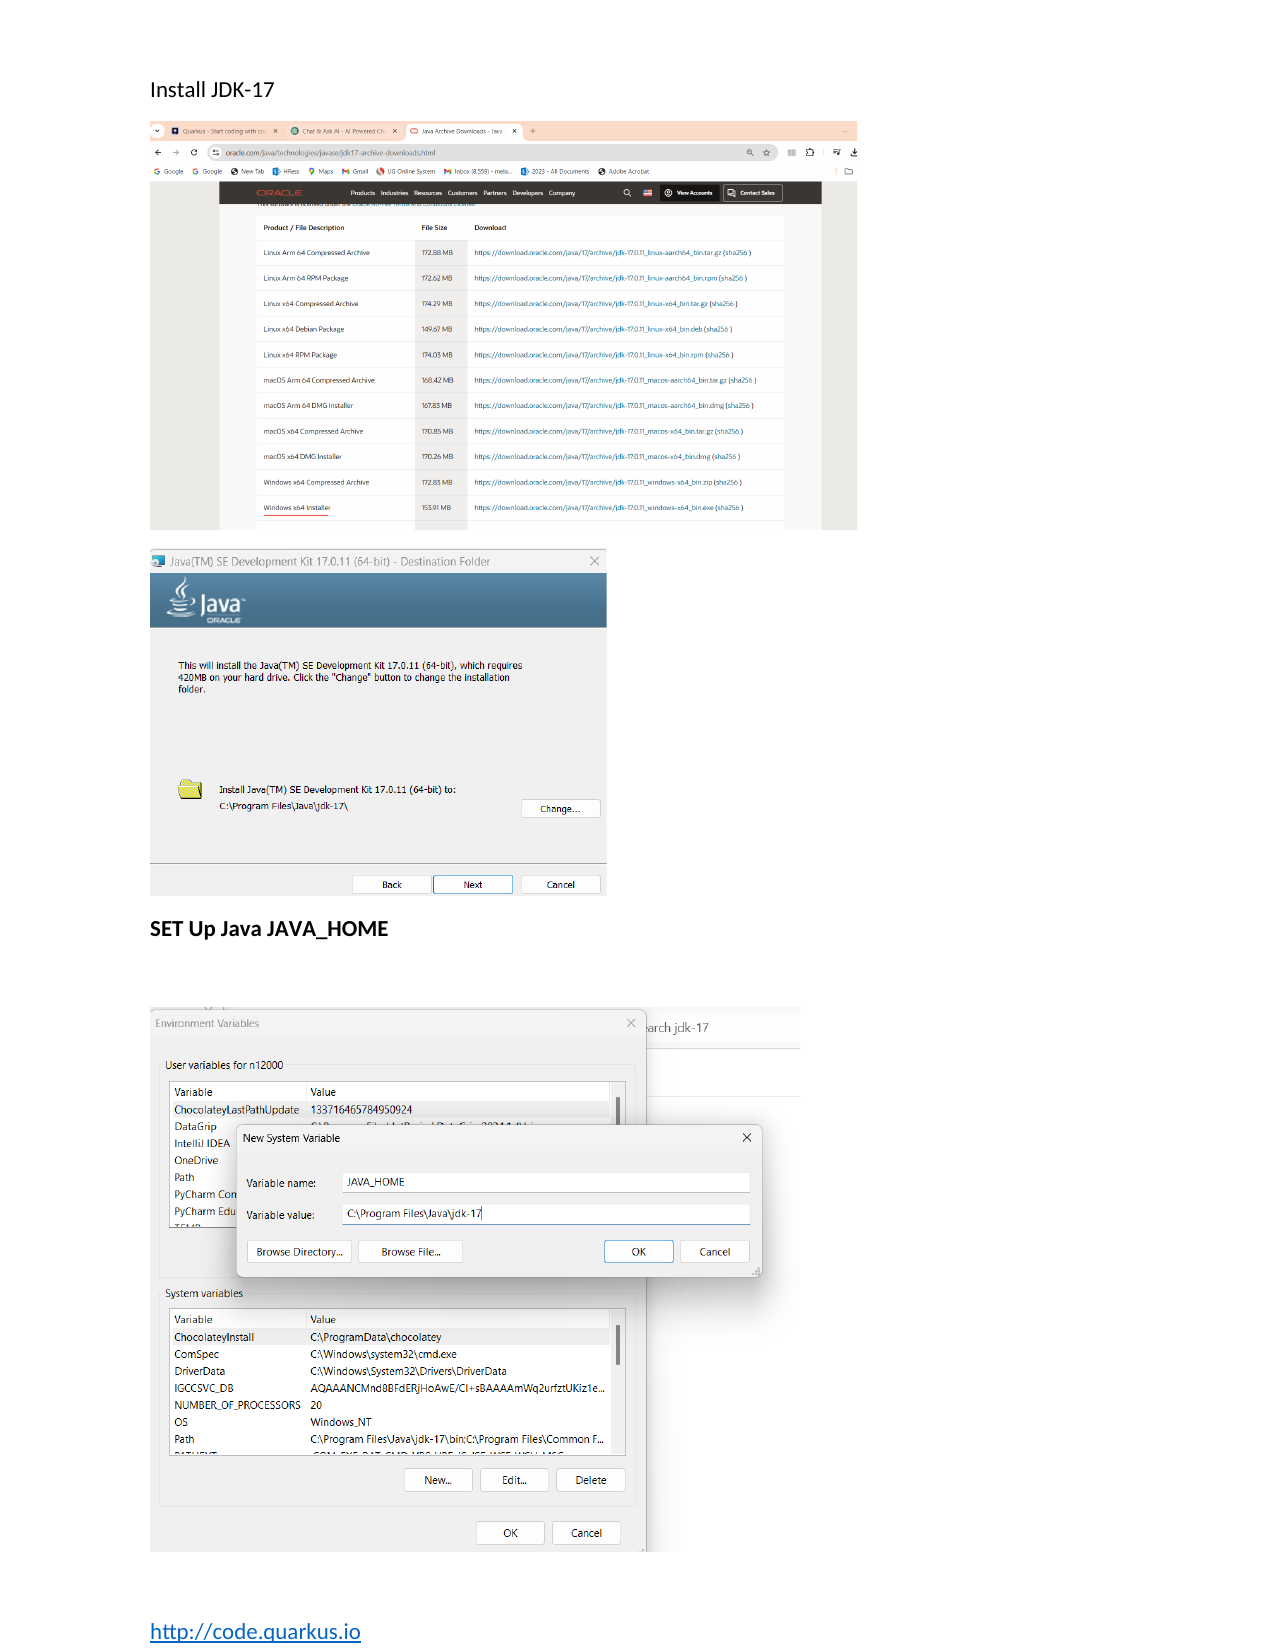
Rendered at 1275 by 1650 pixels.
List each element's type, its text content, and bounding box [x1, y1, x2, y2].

text SET Up Java JAVA_HOME [150, 914, 1125, 942]
picture [150, 548, 607, 896]
picture [150, 1007, 801, 1552]
text Install JDK-17 [150, 75, 1125, 103]
text http://code.quarkus.io [150, 1617, 1125, 1645]
picture [150, 121, 858, 530]
